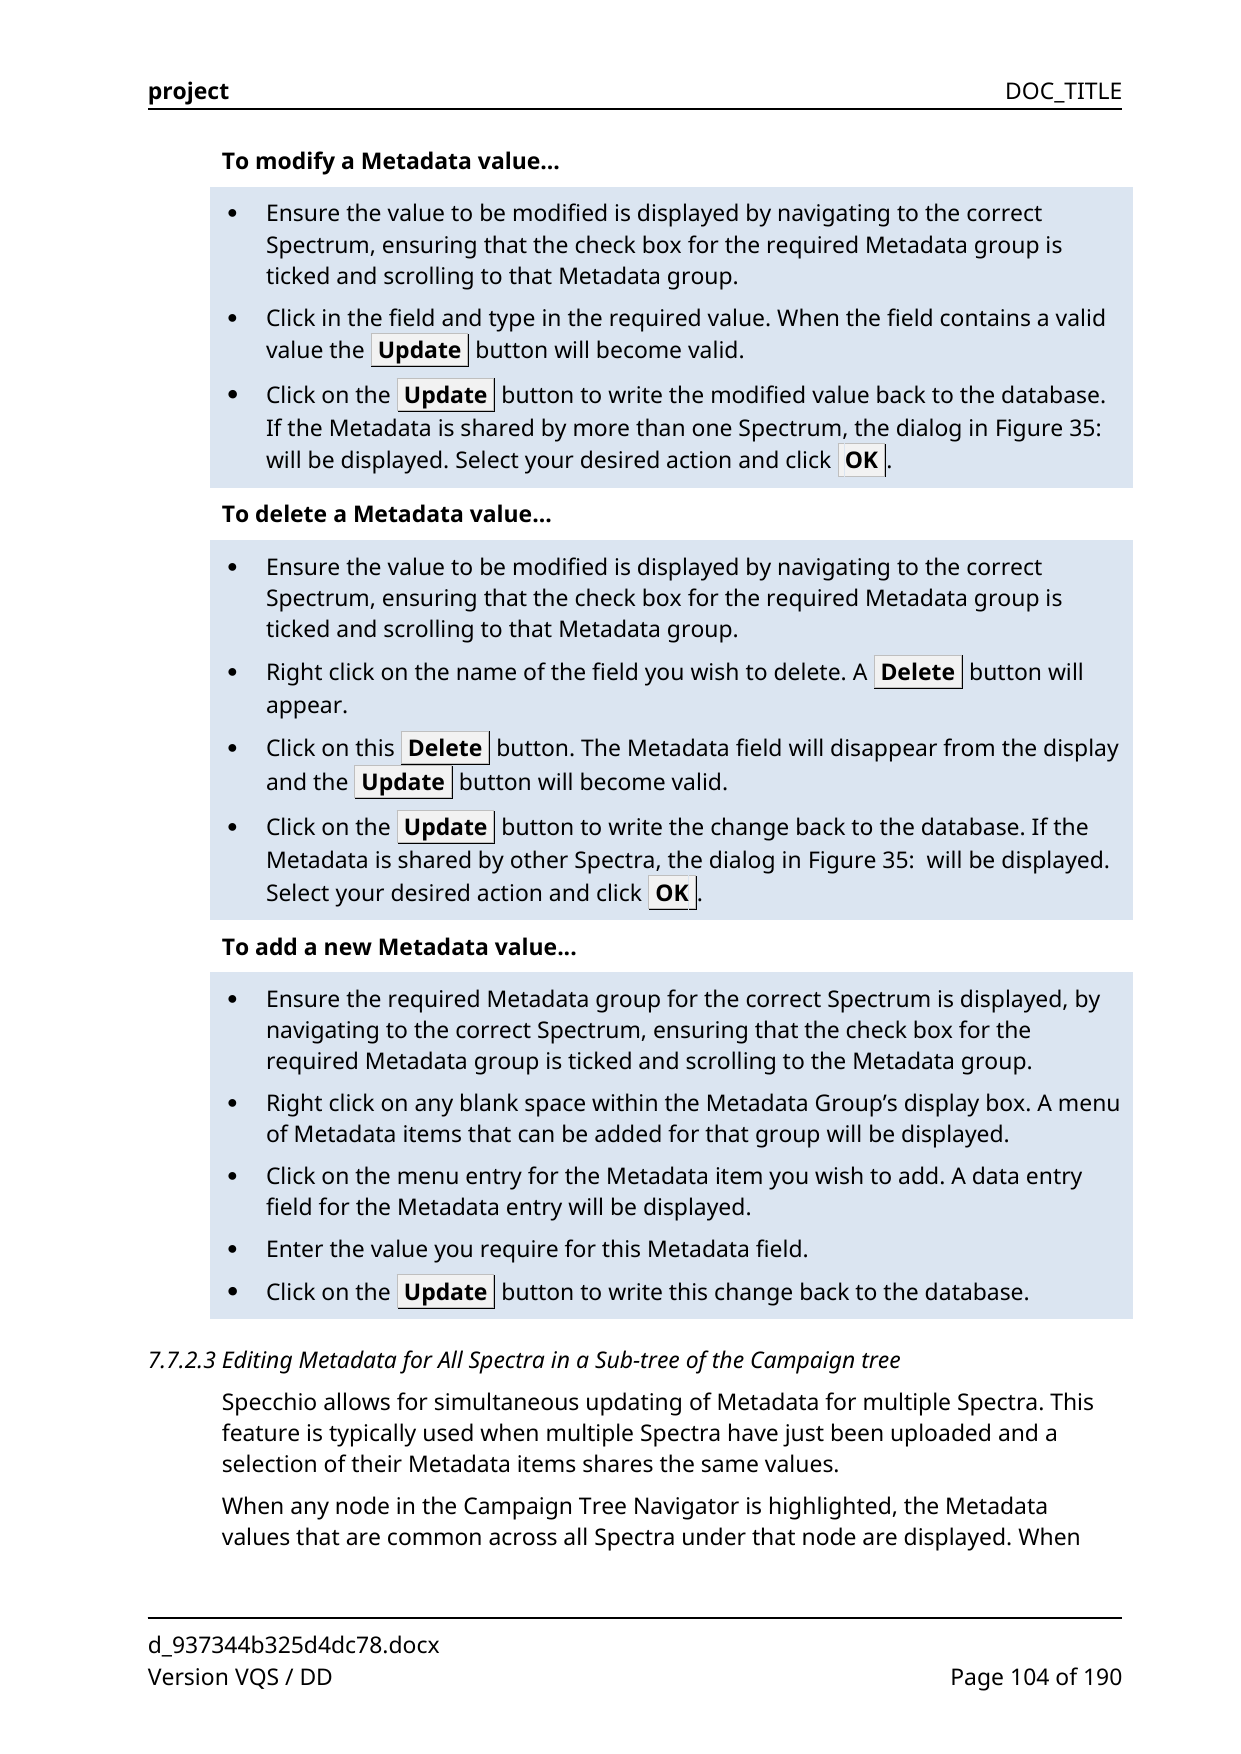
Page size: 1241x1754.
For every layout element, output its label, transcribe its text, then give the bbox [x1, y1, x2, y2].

text Specchio allows for simultaneous updating of Metadata for multiple Spectra. This feature is typically used when multiple Spectra have just been uploaded and a selection of their Metadata items shares the same values. [222, 1386, 1122, 1479]
table_header Ensure the required Metadata group for the correct Spectrum is displayed, by navigating to the correct Spectrum, ensuring that the check box for the required Metadata group is ticked and scrolling to the Metadata group. Right click on any blank space within the Metadata Group’s display box. A menu of Metadata items that can be added for that group will be displayed. Click on the menu entry for the Metadata item you wish to add. A data entry field for the Metadata entry will be displayed. the value you require for this Metadata field. Click on the Update button to write this change back to the database. [210, 972, 1133, 1319]
subtitle Editing Metadata for All Spectra in a Sub-tree of the Campaign tree [148, 1344, 1122, 1375]
table_header by ninginging Figure 35: [210, 540, 1133, 920]
text To modify a Metadata value... [222, 145, 1122, 176]
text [222, 1490, 1122, 1552]
text To delete a Metadata value... [222, 498, 1122, 529]
text To add a new Metadata value... [222, 931, 1122, 962]
table_header by ninginging Figure 35: [210, 187, 1133, 488]
